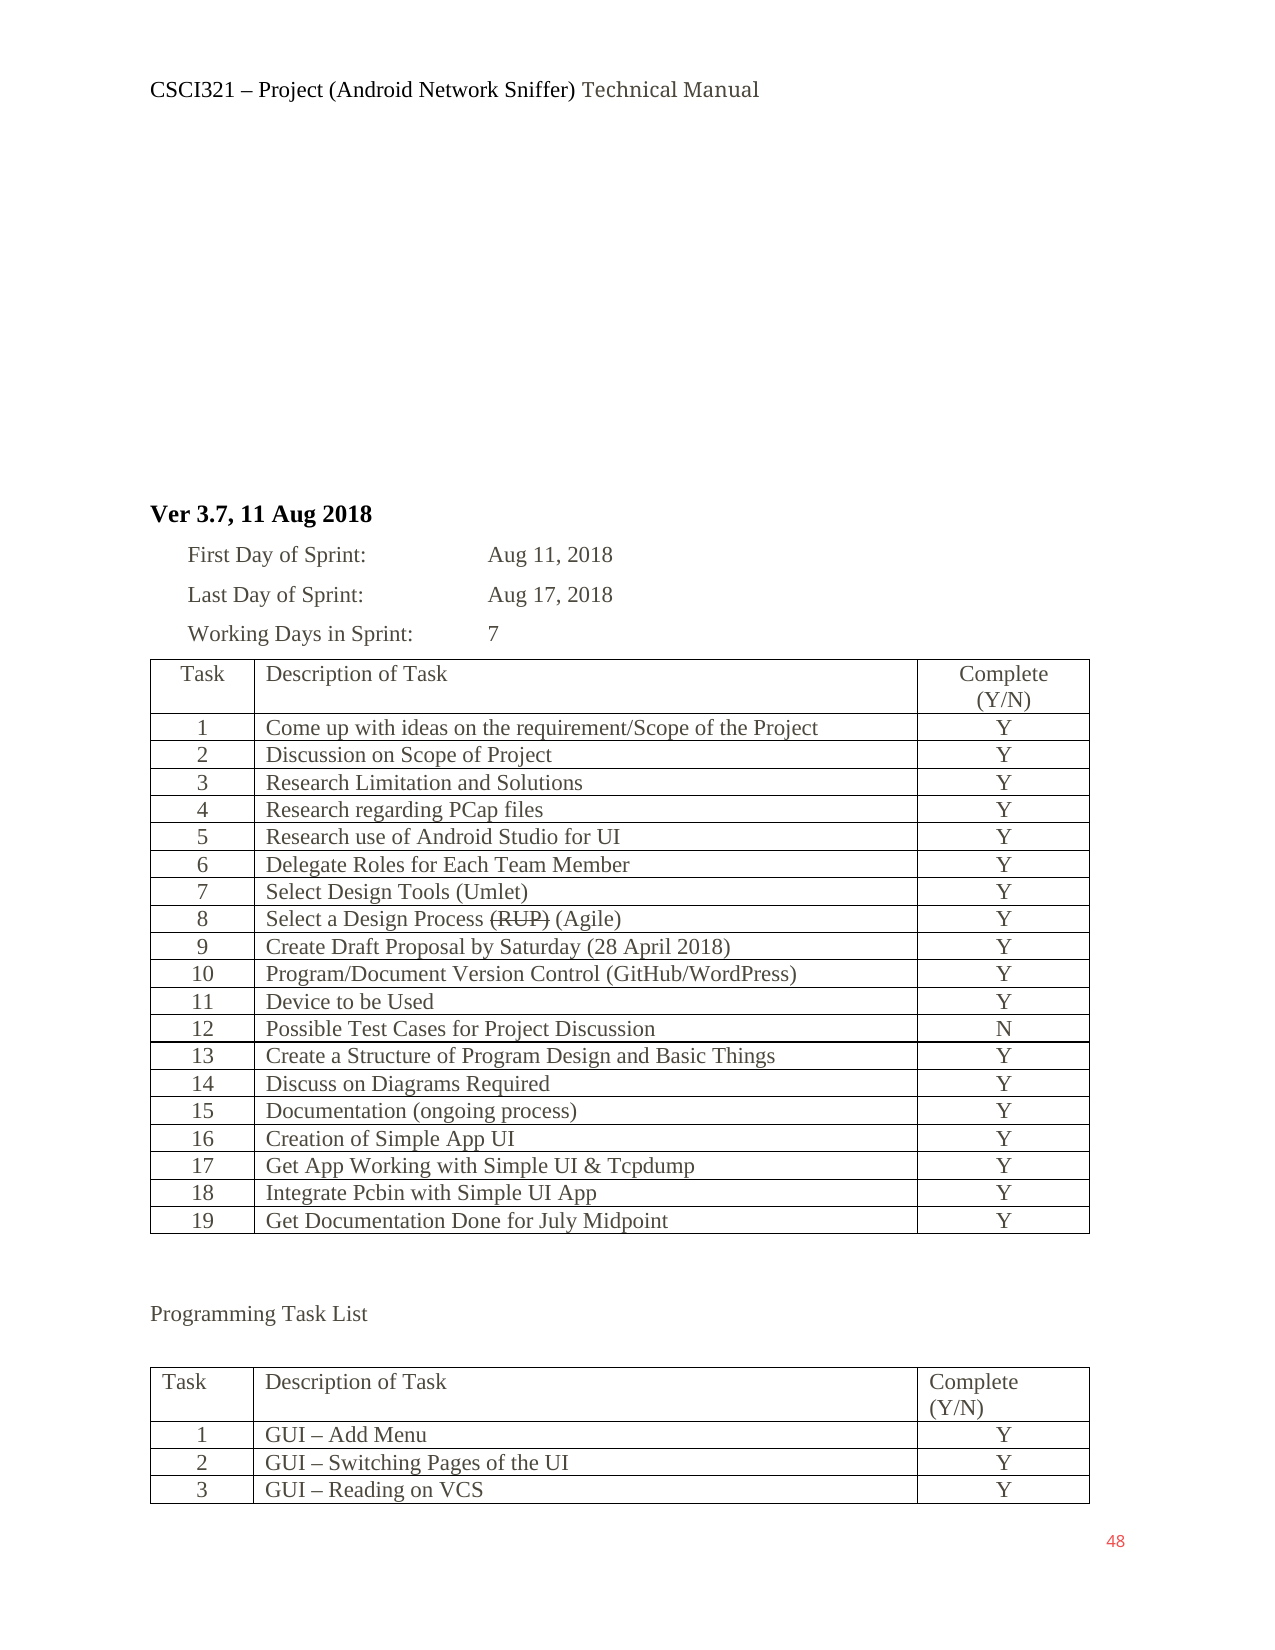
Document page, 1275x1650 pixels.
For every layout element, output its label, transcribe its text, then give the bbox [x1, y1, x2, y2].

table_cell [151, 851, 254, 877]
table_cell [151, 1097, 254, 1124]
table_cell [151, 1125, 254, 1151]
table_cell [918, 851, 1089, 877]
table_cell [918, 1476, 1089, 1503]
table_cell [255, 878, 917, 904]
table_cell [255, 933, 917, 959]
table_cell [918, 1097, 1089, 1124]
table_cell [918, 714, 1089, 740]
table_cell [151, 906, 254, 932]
text Working Days in Sprint: 7 [187, 620, 1125, 646]
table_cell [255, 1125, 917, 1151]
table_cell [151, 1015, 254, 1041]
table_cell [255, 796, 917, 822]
text Ver 3.7, 11 Aug 2018 [150, 499, 1125, 528]
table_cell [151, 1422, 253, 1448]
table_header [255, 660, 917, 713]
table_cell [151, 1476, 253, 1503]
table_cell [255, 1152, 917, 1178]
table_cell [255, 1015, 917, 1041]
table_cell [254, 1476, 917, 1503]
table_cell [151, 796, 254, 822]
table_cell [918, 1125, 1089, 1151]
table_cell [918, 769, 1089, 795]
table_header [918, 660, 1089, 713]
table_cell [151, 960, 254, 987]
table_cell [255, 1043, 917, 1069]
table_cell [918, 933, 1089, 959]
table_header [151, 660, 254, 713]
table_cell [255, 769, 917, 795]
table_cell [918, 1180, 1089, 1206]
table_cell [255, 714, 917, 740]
text Programming Task List [150, 1301, 1125, 1327]
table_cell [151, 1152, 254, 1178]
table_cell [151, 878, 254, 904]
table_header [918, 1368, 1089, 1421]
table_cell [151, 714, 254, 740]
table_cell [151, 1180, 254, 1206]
text Last Day of Sprint: Aug 17, 2018 [187, 581, 1125, 607]
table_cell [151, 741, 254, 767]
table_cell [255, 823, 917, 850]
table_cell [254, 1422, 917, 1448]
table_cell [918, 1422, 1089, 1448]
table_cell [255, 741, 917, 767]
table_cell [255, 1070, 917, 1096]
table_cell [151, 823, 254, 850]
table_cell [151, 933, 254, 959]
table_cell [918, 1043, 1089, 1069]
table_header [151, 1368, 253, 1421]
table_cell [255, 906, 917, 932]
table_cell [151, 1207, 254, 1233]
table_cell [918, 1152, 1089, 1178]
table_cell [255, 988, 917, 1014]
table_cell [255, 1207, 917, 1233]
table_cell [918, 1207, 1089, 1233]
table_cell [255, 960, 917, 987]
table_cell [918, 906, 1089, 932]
text First Day of Sprint: Aug 11, 2018 [187, 541, 1125, 568]
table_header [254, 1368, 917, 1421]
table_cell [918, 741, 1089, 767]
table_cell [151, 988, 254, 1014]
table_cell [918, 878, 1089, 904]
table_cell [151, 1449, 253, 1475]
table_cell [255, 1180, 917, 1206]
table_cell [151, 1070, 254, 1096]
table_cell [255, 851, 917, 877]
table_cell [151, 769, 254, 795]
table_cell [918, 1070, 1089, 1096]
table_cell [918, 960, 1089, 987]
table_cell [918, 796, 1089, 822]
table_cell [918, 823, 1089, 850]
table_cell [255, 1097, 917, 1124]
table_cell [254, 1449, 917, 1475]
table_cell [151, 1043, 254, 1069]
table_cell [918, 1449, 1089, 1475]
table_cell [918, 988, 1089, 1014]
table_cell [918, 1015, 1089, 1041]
